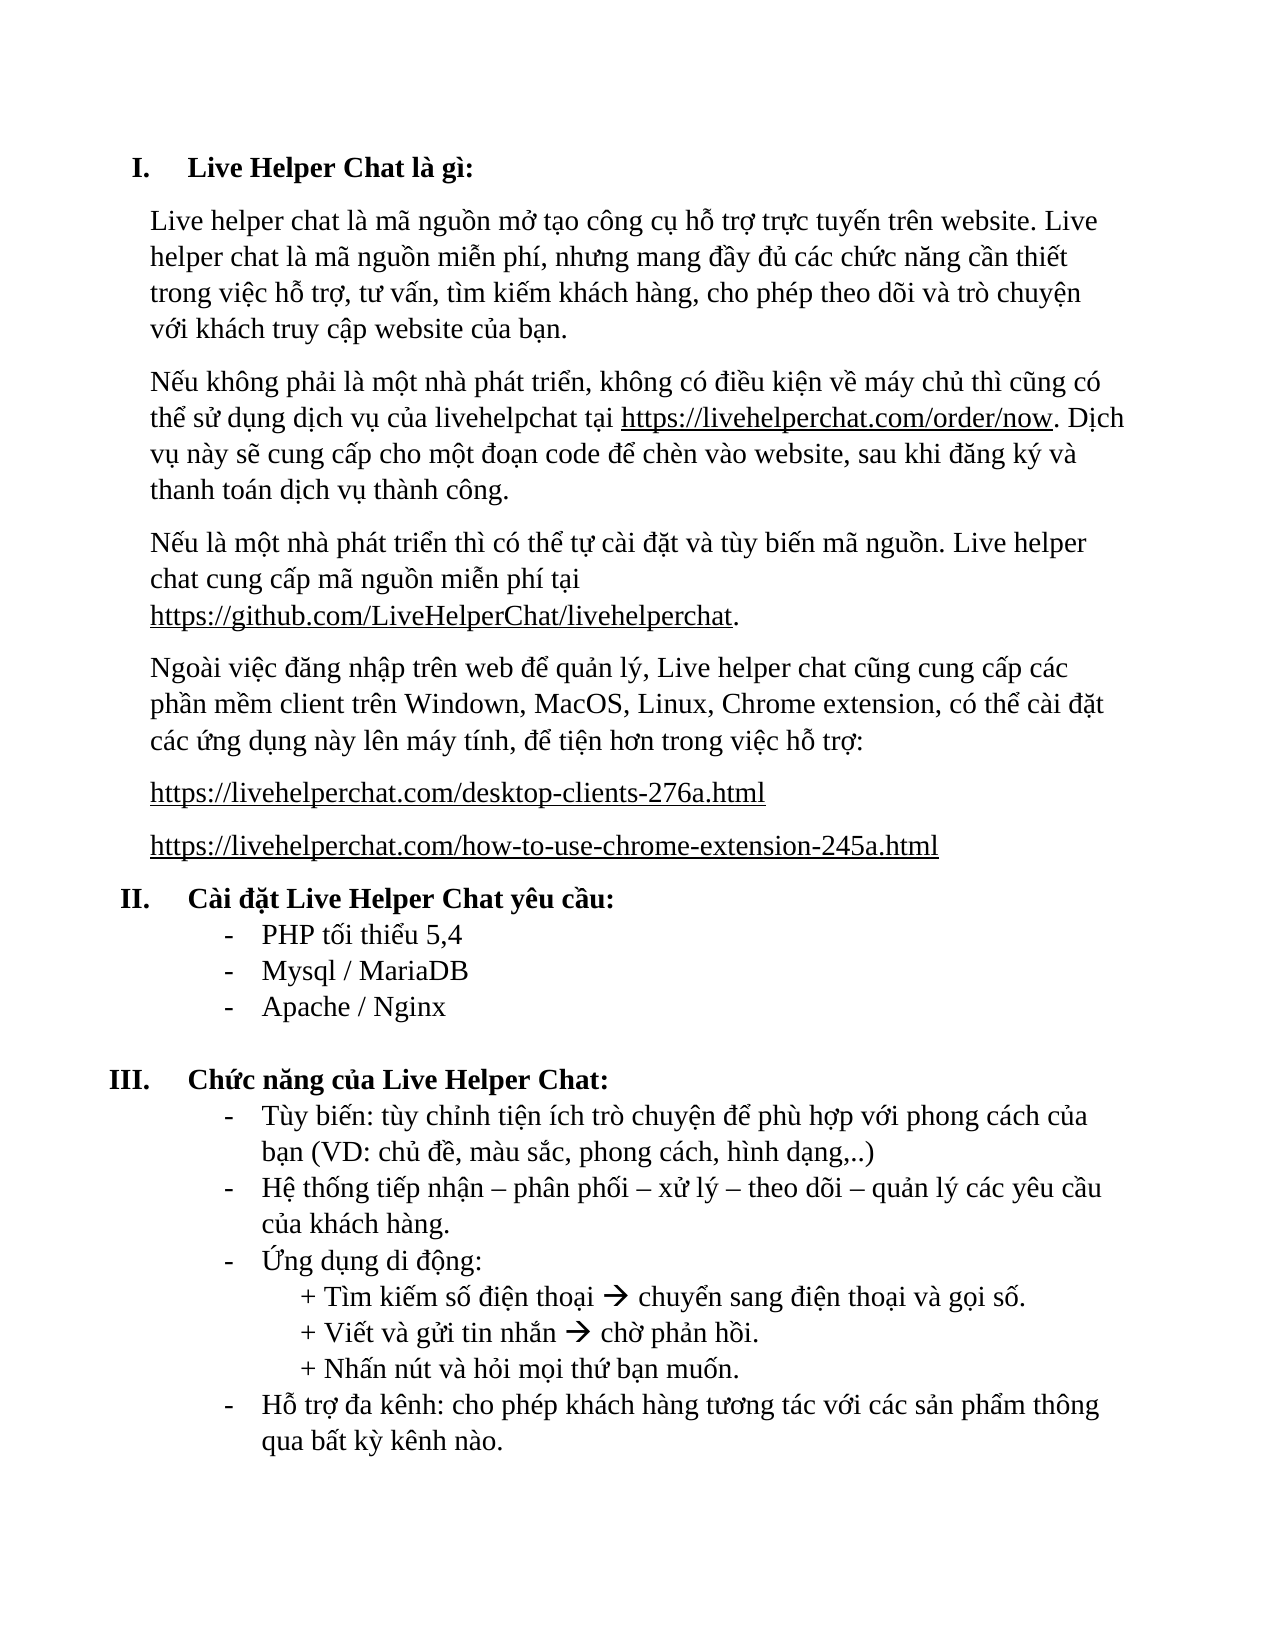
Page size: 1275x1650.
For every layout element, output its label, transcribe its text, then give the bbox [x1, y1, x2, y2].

text https://livehelperchat.com/how-to-use-chrome-extension-245a.html [150, 828, 1125, 862]
list + Nhấn nút và hỏi mọi thứ bạn muốn. [225, 1351, 1125, 1385]
text Live helper chat là mã nguồn mở tạo công cụ hỗ trợ trực tuyến trên website. Live helper chat là mã nguồn miễn phí, nhưng mang đầy đủ các chức năng cần thiết trong việc hỗ trợ, tư vấn, tìm kiếm khách hàng, cho phép theo dõi và trò chuyện với khách truy cập website của bạn. [150, 203, 1125, 345]
list Cài đặt Live Helper Chat yêu cầu: [150, 881, 1125, 915]
list Chức năng của Live Helper Chat: [150, 1062, 1125, 1095]
text Ngoài việc đăng nhập trên web để quản lý, Live helper chat cũng cung cấp các phần mềm client trên Windown, MacOS, Linux, Chrome extension, có thể cài đặt các ứng dụng này lên máy tính, để tiện hơn trong việc hỗ trợ: [150, 650, 1125, 756]
list Tùy biến: tùy chỉnh tiện ích trò chuyện để phù hợp với phong cách của bạn (VD: chủ đề, màu sắc, phong cách, hình dạng,..) [224, 1098, 1125, 1168]
list Ứng dụng di động: [224, 1243, 1125, 1276]
list + Viết và gửi tin nhắn chờ phản hồi. [225, 1315, 1125, 1349]
list PHP tối thiểu 5,4 [224, 917, 1125, 951]
list Mysql / MariaDB [224, 953, 1125, 987]
list Hệ thống tiếp nhận – phân phối – xử lý – theo dõi – quản lý các yêu cầu của khách hàng. [224, 1170, 1125, 1240]
text Nếu không phải là một nhà phát triển, không có điều kiện về máy chủ thì cũng có thể sử dụng dịch vụ của livehelpchat tại https://livehelperchat.com/order/now. Dịch vụ này sẽ cung cấp cho một đoạn code để chèn vào website, sau khi đăng ký và thanh toán dịch vụ thành công. [150, 364, 1125, 506]
list Apache / Nginx [224, 989, 1125, 1023]
list + Tìm kiếm số điện thoại chuyển sang điện thoại và gọi số. [225, 1279, 1125, 1312]
list Hỗ trợ đa kênh: cho phép khách hàng tương tác với các sản phẩm thông qua bất kỳ kênh nào. [224, 1387, 1125, 1457]
list Live Helper Chat là gì: [150, 150, 1125, 183]
text Nếu là một nhà phát triển thì có thể tự cài đặt và tùy biến mã nguồn. Live helper chat cung cấp mã nguồn miễn phí tại https://github.com/LiveHelperChat/livehelperchat. [150, 525, 1125, 631]
text https://livehelperchat.com/desktop-clients-276a.html [150, 776, 1125, 809]
